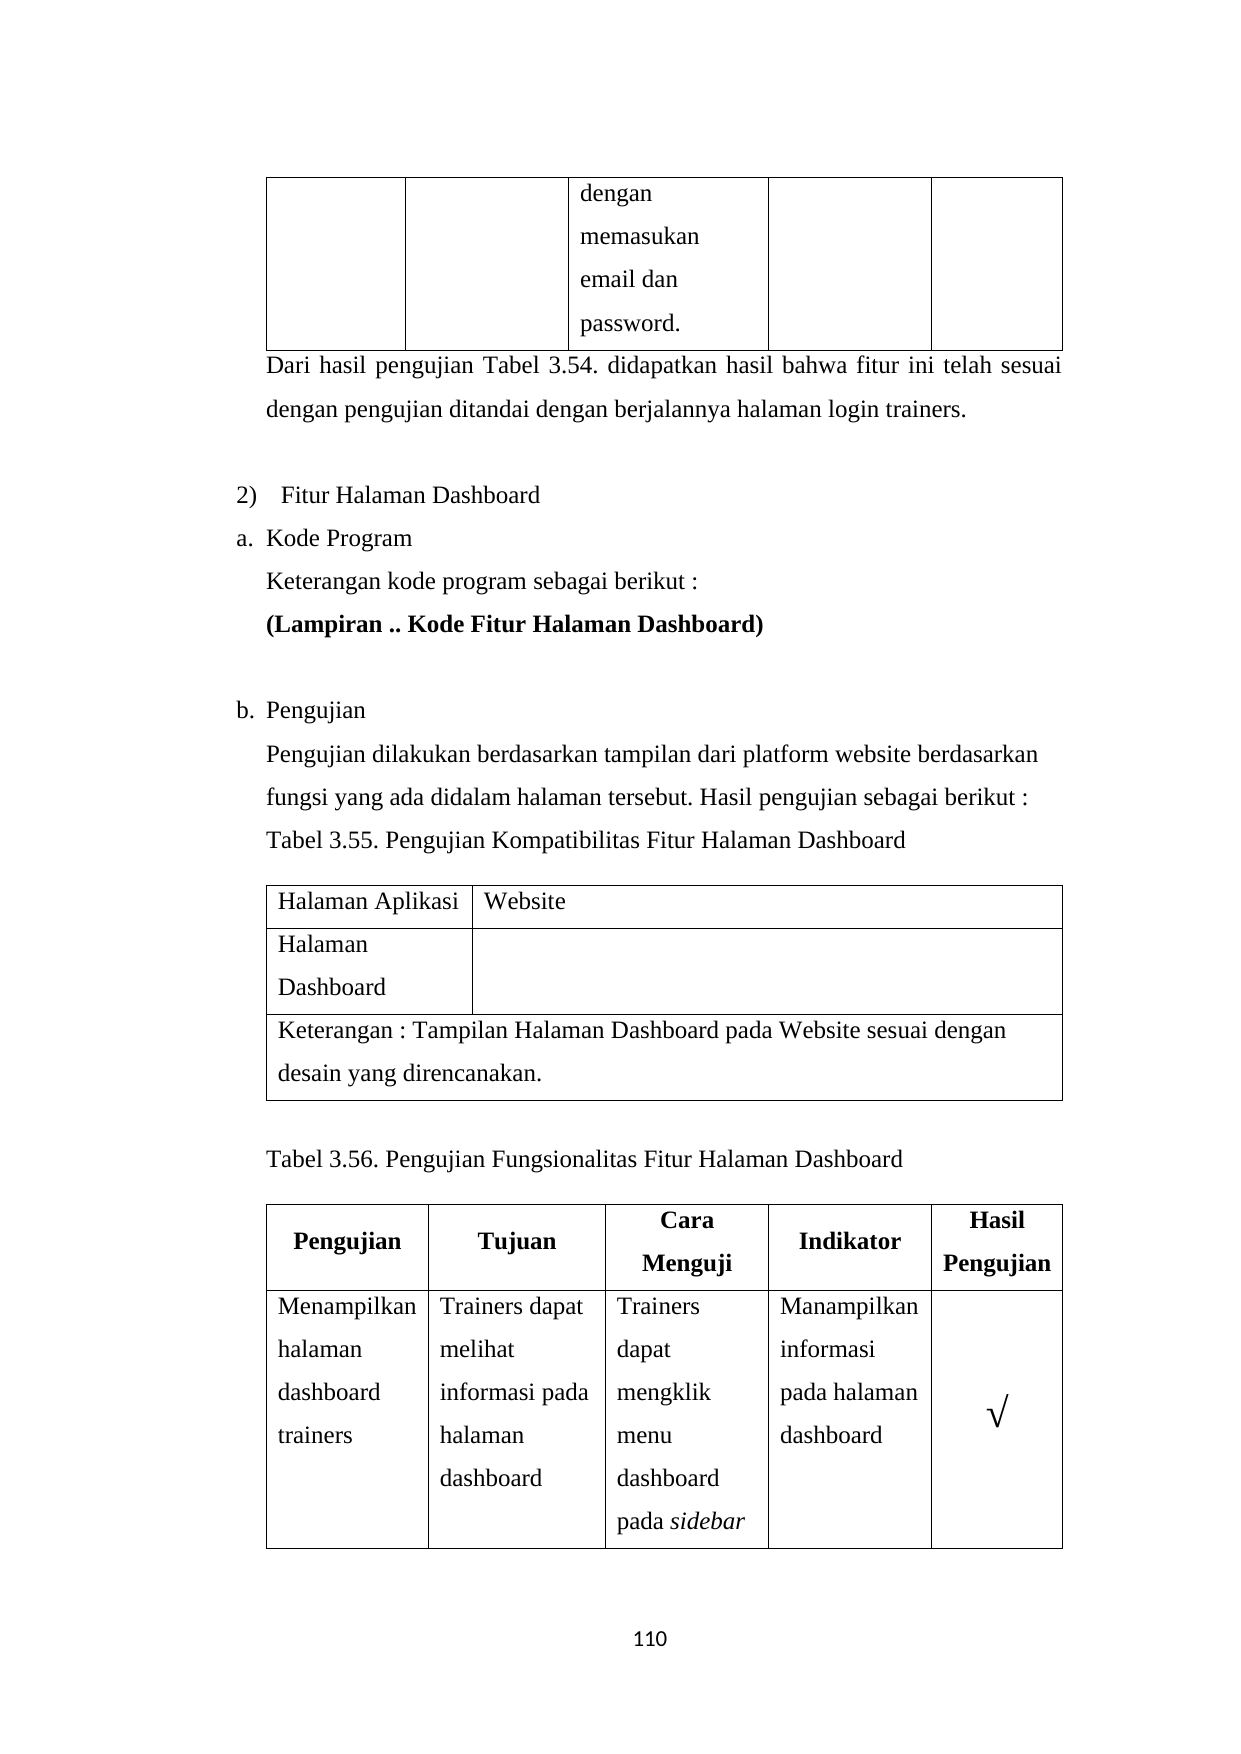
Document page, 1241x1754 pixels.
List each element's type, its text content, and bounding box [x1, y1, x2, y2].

table_header Tujuan [429, 1205, 605, 1290]
table_cell √ [932, 178, 1062, 349]
table_cell Trainers dapat mengklik menu dashboard pada sidebar [606, 1291, 768, 1548]
list Pengujian [236, 696, 1063, 724]
table_header Pengujian [267, 1205, 428, 1290]
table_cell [267, 178, 405, 349]
list Tabel 3.55. Pengujian Kompatibilitas Fitur Halaman Dashboard [266, 825, 1063, 854]
list Kode Program [236, 523, 1063, 552]
list Tabel 3.56. Pengujian Fungsionalitas Fitur Halaman Dashboard [266, 1144, 1063, 1173]
table_header Website [473, 886, 1062, 928]
table_cell Trainers dapat melihat informasi pada halaman dashboard [429, 1291, 605, 1548]
table_cell [473, 929, 1062, 1014]
table_cell Halaman Dashboard [267, 929, 472, 1014]
table_cell √ [932, 1291, 1062, 1548]
table_cell Keterangan : Tampilan Halaman Dashboard pada Website sesuai dengan desain yang direncanakan. [267, 1015, 1062, 1100]
list (Lampiran .. Kode Fitur Halaman Dashboard) [266, 609, 1063, 638]
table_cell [769, 178, 931, 349]
table_cell Manampilkan informasi pada halaman dashboard [769, 1291, 931, 1548]
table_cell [406, 178, 568, 349]
list Keterangan kode program sebagai berikut : [266, 566, 1063, 595]
list Dari hasil pengujian Tabel 3.54. didapatkan hasil bahwa fitur ini telah sesuai dengan pengujian ditandai dengan berjalannya halaman login trainers. [266, 351, 1063, 422]
table_header Halaman Aplikasi [267, 886, 472, 928]
list Pengujian dilakukan berdasarkan tampilan dari platform website berdasarkan fungsi yang ada didalam halaman tersebut. Hasil pengujian sebagai berikut : [266, 739, 1063, 811]
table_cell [569, 178, 768, 349]
table_header Hasil Pengujian [932, 1205, 1062, 1290]
table_header Cara Menguji [606, 1205, 768, 1290]
table_header Indikator [769, 1205, 931, 1290]
table_cell Menampilkan halaman dashboard trainers [267, 1291, 428, 1548]
list Fitur Halaman Dashboard [236, 480, 1063, 509]
